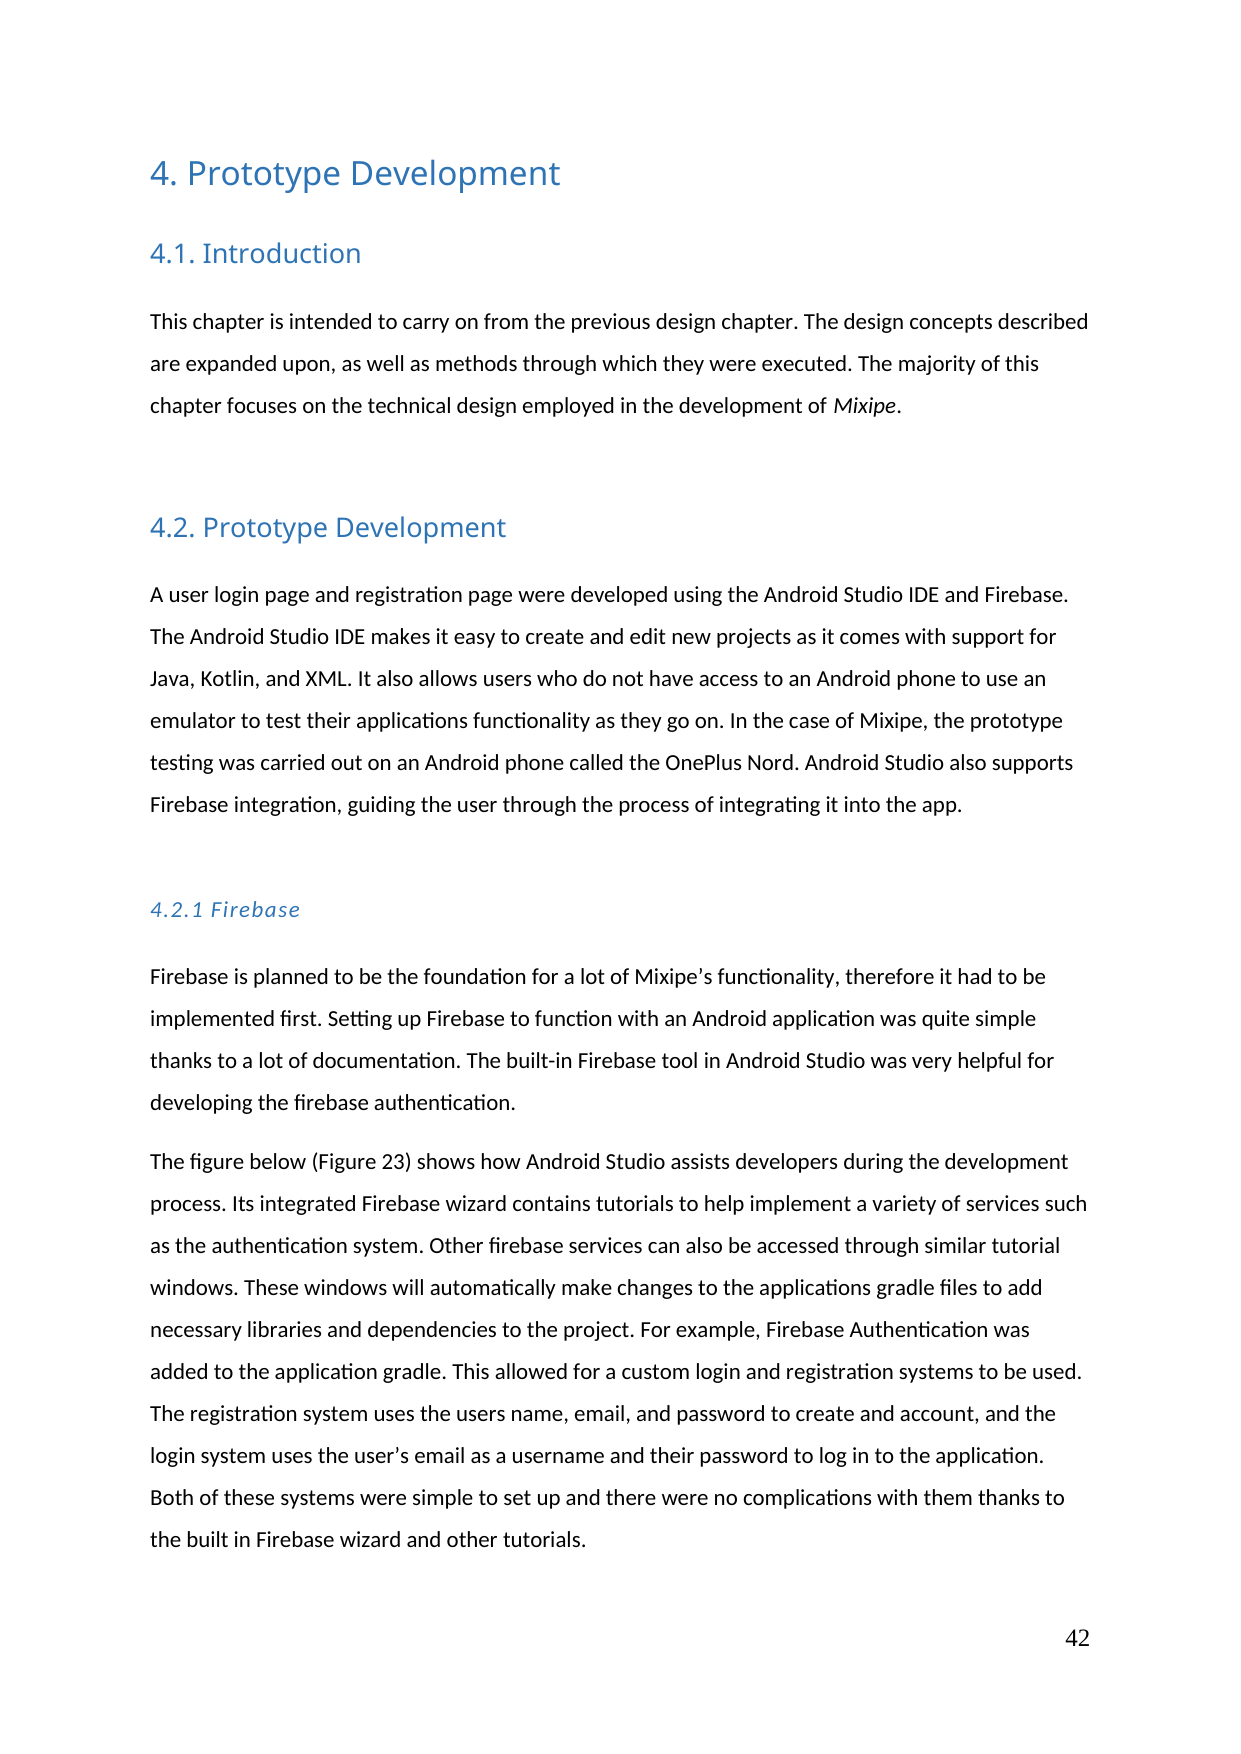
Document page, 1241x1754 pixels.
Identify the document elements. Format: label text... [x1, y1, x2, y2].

subtitle 4.1. Introduction [150, 235, 1090, 272]
text The figure below (Figure 23) shows how Android Studio assists developers during the development process. Its integrated Firebase wizard contains tutorials to help implement a variety of services such as the authentication system. Other firebase services can also be accessed through similar tutorial windows. These windows will automatically make changes to the applications gradle files to add necessary libraries and dependencies to the project. For example, Firebase Authentication was added to the application gradle. This allowed for a custom login and registration systems to be used. The registration system uses the users name, email, and password to create and account, and the login system uses the user’s email as a username and their password to log in to the application. Both of these systems were simple to set up and there were no complications with them thanks to the built in Firebase wizard and other tutorials. [150, 1147, 1090, 1553]
text This chapter is intended to carry on from the previous design chapter. The design concepts described are expanded upon, as well as methods through which they were executed. The majority of this chapter focuses on the technical design employed in the development of Mixipe. [150, 307, 1090, 419]
text A user login page and registration page were developed using the Android Studio IDE and Firebase. The Android Studio IDE makes it easy to create and edit new projects as it comes with support for Java, Kotlin, and XML. It also allows users who do not have access to an Android phone to use an emulator to test their applications functionality as they go on. In the case of Mixipe, the prototype testing was carried out on an Android phone called the OnePlus Nord. Android Studio also supports Firebase integration, guiding the user through the process of integrating it into the app. [150, 580, 1090, 818]
subtitle 4.2.1 Firebase [150, 895, 1090, 923]
subtitle 4.2. Prototype Development [150, 508, 1090, 545]
subtitle 4. Prototype Development [150, 150, 1090, 195]
text Firebase is planned to be the foundation for a lot of Mixipe’s functionality, therefore it had to be implemented first. Setting up Firebase to function with an Android application was quite simple thanks to a lot of documentation. The built-in Firebase tool in Android Studio was very helpful for developing the firebase authentication. [150, 962, 1090, 1116]
